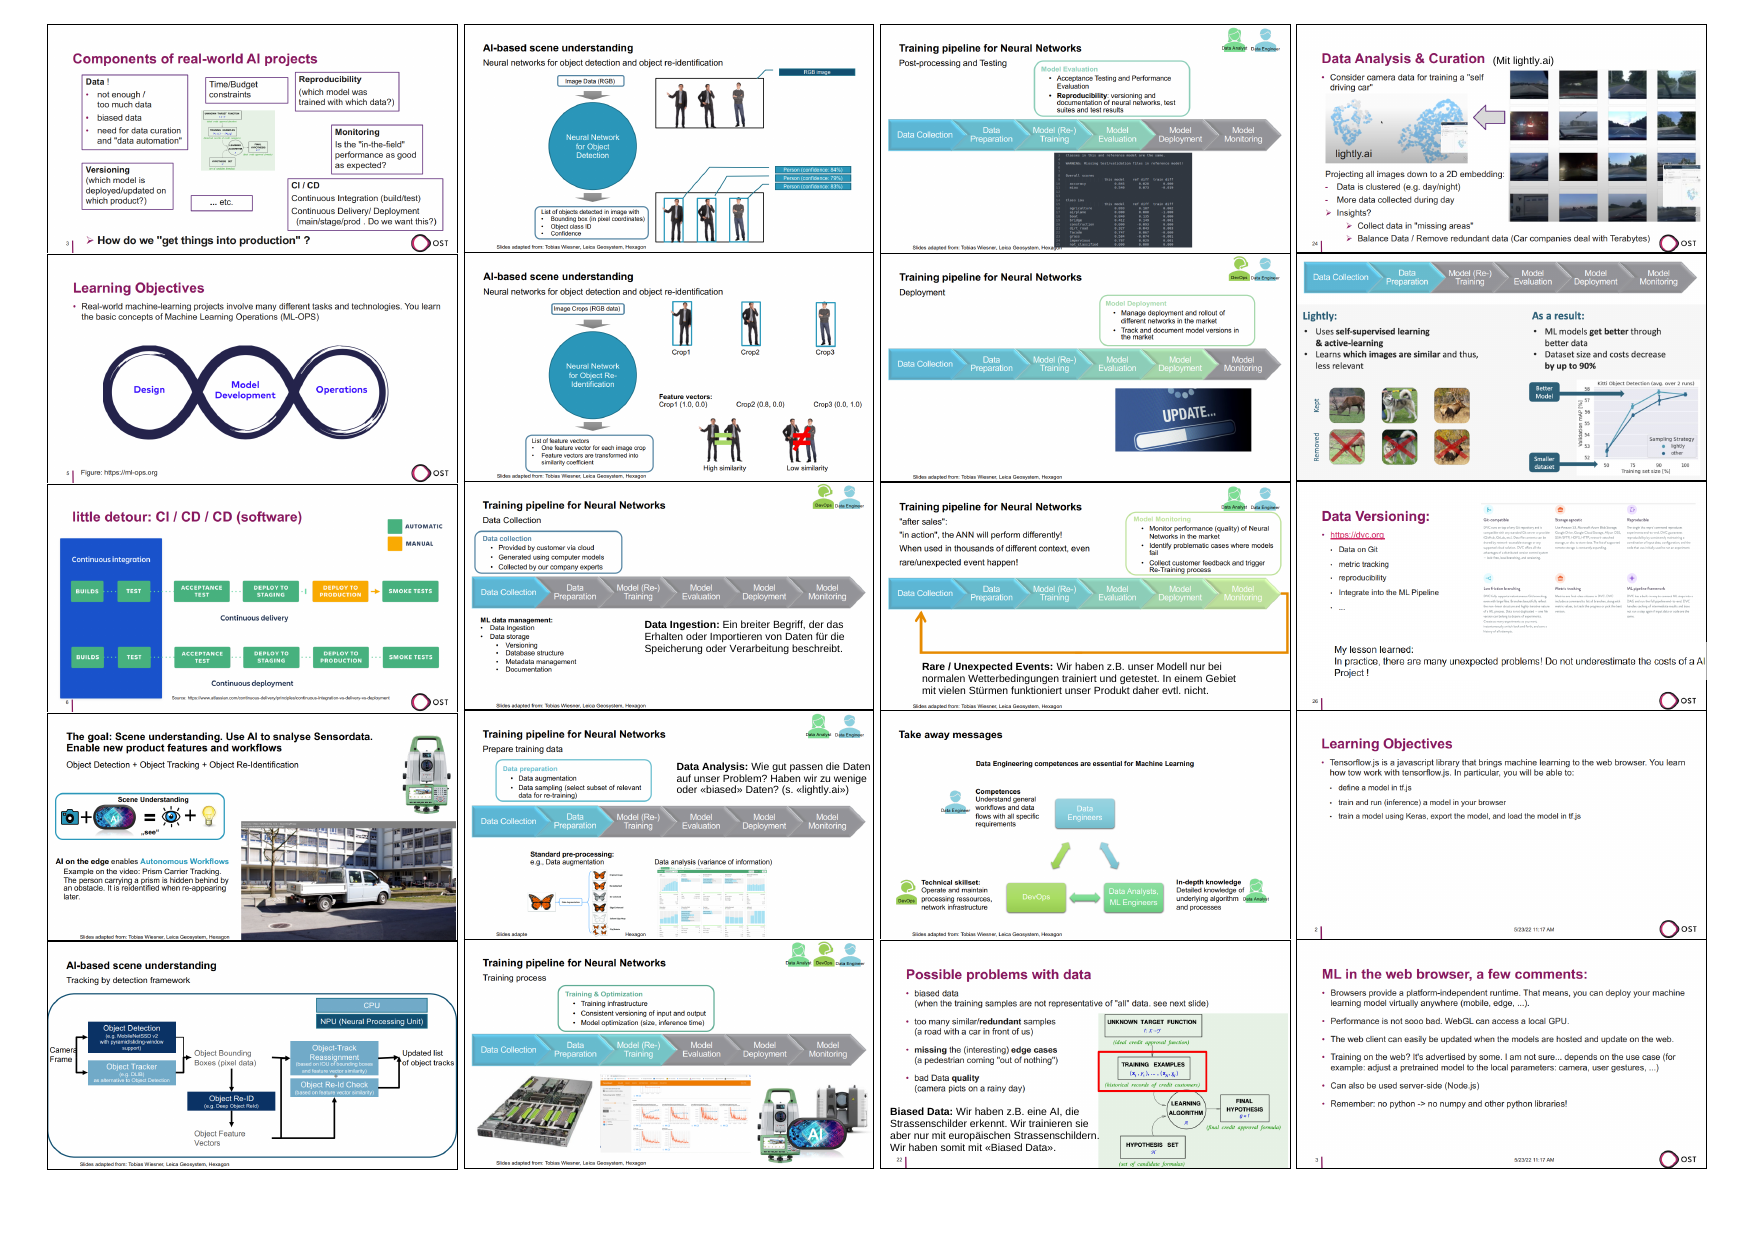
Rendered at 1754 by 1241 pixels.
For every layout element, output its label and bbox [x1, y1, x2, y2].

picture [881, 25, 1290, 253]
picture [48, 942, 457, 1169]
picture [881, 483, 1290, 710]
picture [465, 940, 873, 1168]
picture [881, 711, 1290, 939]
picture [1297, 482, 1707, 710]
picture [881, 254, 1290, 481]
picture [48, 485, 457, 712]
picture [465, 25, 873, 252]
picture [465, 482, 873, 709]
picture [47, 255, 457, 484]
picture [465, 711, 873, 939]
picture [1297, 711, 1706, 939]
picture [1297, 254, 1706, 480]
picture [465, 253, 873, 481]
picture [881, 941, 1290, 1168]
picture [1297, 940, 1706, 1168]
picture [48, 714, 457, 940]
picture [48, 25, 457, 253]
picture [1297, 25, 1706, 252]
